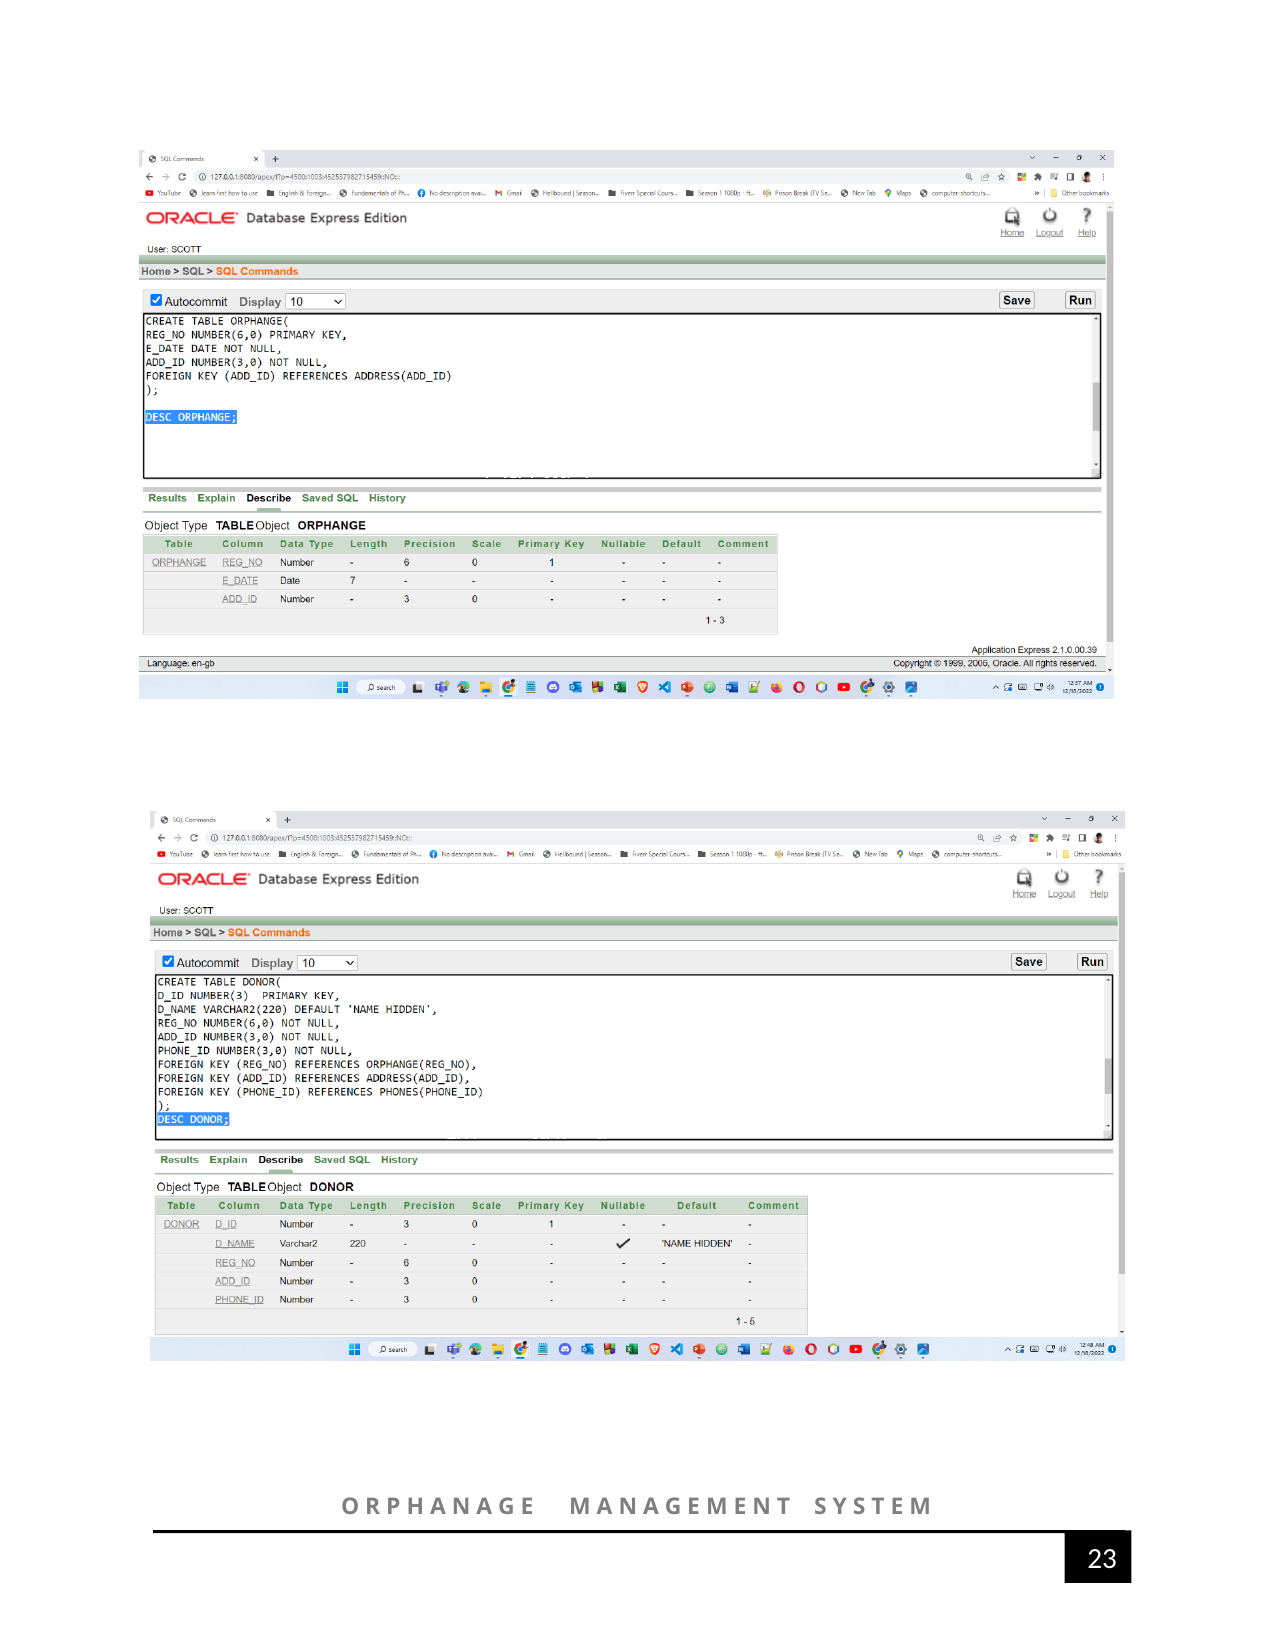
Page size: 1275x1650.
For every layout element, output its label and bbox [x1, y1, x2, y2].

picture [138, 150, 1114, 699]
picture [150, 811, 1125, 1361]
